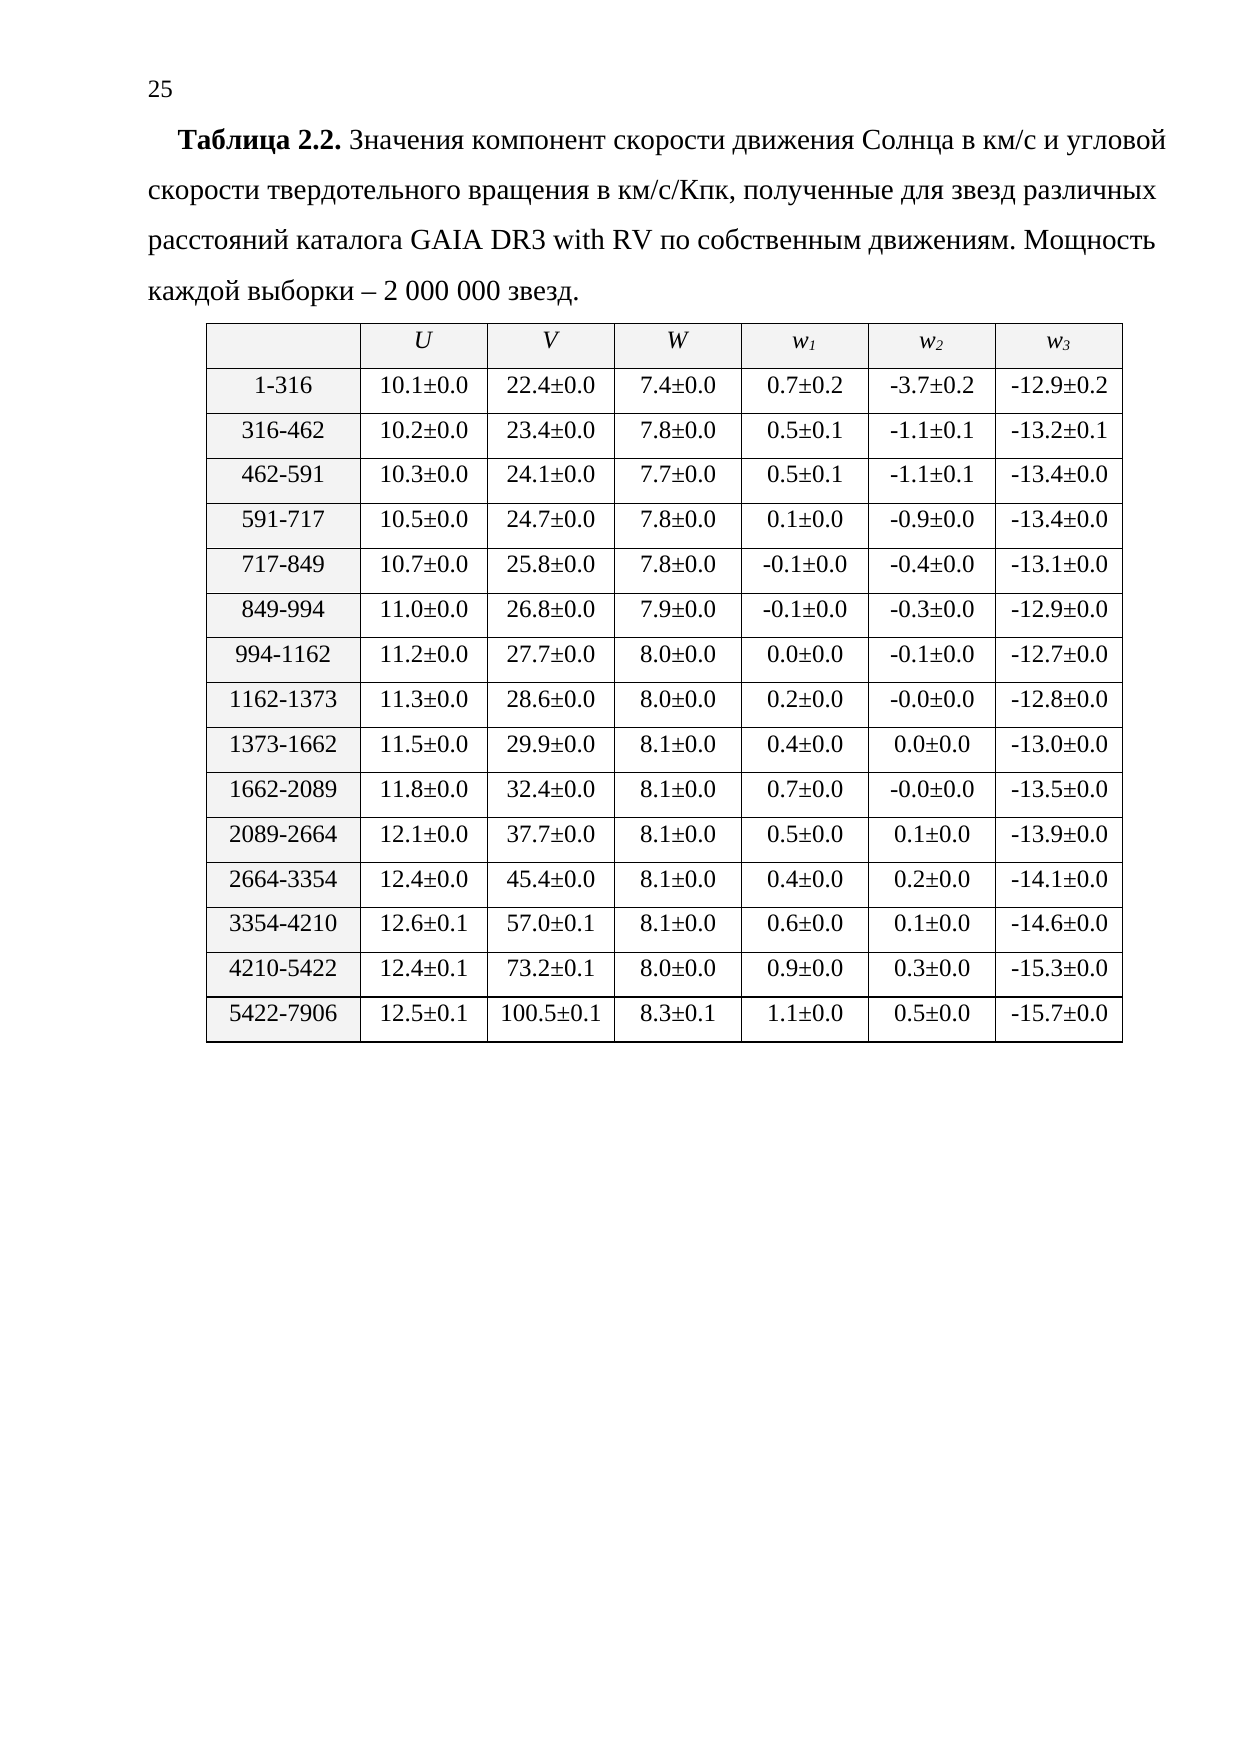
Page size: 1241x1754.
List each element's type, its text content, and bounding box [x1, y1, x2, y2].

table_cell 0.1±0.0 [742, 504, 868, 547]
table_cell 27.7±0.0 [488, 638, 614, 682]
table_cell -14.6±0.0 [996, 908, 1122, 952]
table_cell -13.0±0.0 [996, 728, 1122, 772]
table_cell 4210-5422 [207, 953, 360, 996]
table_cell 12.4±0.1 [361, 953, 487, 996]
table_cell 57.0±0.1 [488, 908, 614, 952]
table_cell 0.1±0.0 [869, 908, 995, 952]
table_cell 0.5±0.0 [742, 818, 868, 862]
table_cell 11.5±0.0 [361, 728, 487, 772]
table_cell -12.7±0.0 [996, 638, 1122, 682]
table_cell 8.1±0.0 [615, 728, 741, 772]
table_cell 8.1±0.0 [615, 863, 741, 907]
table_cell -0.9±0.0 [869, 504, 995, 547]
table_cell -15.3±0.0 [996, 953, 1122, 996]
table_cell 1162-1373 [207, 683, 360, 727]
table_cell 11.3±0.0 [361, 683, 487, 727]
table_cell 7.8±0.0 [615, 549, 741, 592]
table_cell 462-591 [207, 459, 360, 503]
table_cell 25.8±0.0 [488, 549, 614, 592]
table_cell 849-994 [207, 594, 360, 637]
table_cell 0.7±0.2 [742, 369, 868, 413]
table_cell -1.1±0.1 [869, 414, 995, 458]
table_header V [488, 324, 614, 368]
table_cell 1373-1662 [207, 728, 360, 772]
table_cell 0.5±0.0 [869, 998, 995, 1041]
table_cell 10.5±0.0 [361, 504, 487, 547]
table_cell 0.4±0.0 [742, 728, 868, 772]
table_cell 1662-2089 [207, 773, 360, 817]
table_cell 7.4±0.0 [615, 369, 741, 413]
table_cell 0.0±0.0 [869, 728, 995, 772]
table_cell 0.1±0.0 [869, 818, 995, 862]
table_cell 12.5±0.1 [361, 998, 487, 1041]
table_cell -0.1±0.0 [869, 638, 995, 682]
table_cell 8.0±0.0 [615, 953, 741, 996]
table_cell 7.9±0.0 [615, 594, 741, 637]
table_cell 8.1±0.0 [615, 818, 741, 862]
table_header w1 [742, 324, 868, 368]
table_header U [361, 324, 487, 368]
table_cell 8.0±0.0 [615, 683, 741, 727]
table_cell 45.4±0.0 [488, 863, 614, 907]
table_cell 24.1±0.0 [488, 459, 614, 503]
table_cell 24.7±0.0 [488, 504, 614, 547]
table_cell 8.0±0.0 [615, 638, 741, 682]
table_cell 5422-7906 [207, 998, 360, 1041]
table_cell 32.4±0.0 [488, 773, 614, 817]
table_cell 0.5±0.1 [742, 414, 868, 458]
table_cell 0.4±0.0 [742, 863, 868, 907]
table_cell -0.1±0.0 [742, 549, 868, 592]
table_cell -13.4±0.0 [996, 459, 1122, 503]
table_cell 2089-2664 [207, 818, 360, 862]
table_header W [615, 324, 741, 368]
table_cell -1.1±0.1 [869, 459, 995, 503]
table_cell 29.9±0.0 [488, 728, 614, 772]
table_cell 10.3±0.0 [361, 459, 487, 503]
table_cell 10.1±0.0 [361, 369, 487, 413]
table_cell 0.6±0.0 [742, 908, 868, 952]
table_cell 8.1±0.0 [615, 773, 741, 817]
table_cell 994-1162 [207, 638, 360, 682]
table_cell -12.9±0.0 [996, 594, 1122, 637]
table_cell 0.0±0.0 [742, 638, 868, 682]
table_header w3 [996, 324, 1122, 368]
table_cell -15.7±0.0 [996, 998, 1122, 1041]
table_cell -13.9±0.0 [996, 818, 1122, 862]
table_cell 0.3±0.0 [869, 953, 995, 996]
table_cell 11.2±0.0 [361, 638, 487, 682]
table_cell -13.1±0.0 [996, 549, 1122, 592]
table_cell 26.8±0.0 [488, 594, 614, 637]
table_cell 11.0±0.0 [361, 594, 487, 637]
table_cell 1.1±0.0 [742, 998, 868, 1041]
table_cell 11.8±0.0 [361, 773, 487, 817]
table_cell 8.1±0.0 [615, 908, 741, 952]
table_cell 0.9±0.0 [742, 953, 868, 996]
table_cell 37.7±0.0 [488, 818, 614, 862]
table_cell 10.2±0.0 [361, 414, 487, 458]
table_cell 591-717 [207, 504, 360, 547]
table_cell 8.3±0.1 [615, 998, 741, 1041]
table_cell -14.1±0.0 [996, 863, 1122, 907]
table_cell 0.2±0.0 [742, 683, 868, 727]
table_cell 3354-4210 [207, 908, 360, 952]
table_cell -0.1±0.0 [742, 594, 868, 637]
table_cell 2664-3354 [207, 863, 360, 907]
table_cell -13.2±0.1 [996, 414, 1122, 458]
table_cell -3.7±0.2 [869, 369, 995, 413]
table_header w2 [869, 324, 995, 368]
table_cell -0.0±0.0 [869, 683, 995, 727]
table_cell 0.5±0.1 [742, 459, 868, 503]
table_cell 1-316 [207, 369, 360, 413]
table_cell 23.4±0.0 [488, 414, 614, 458]
table_cell 28.6±0.0 [488, 683, 614, 727]
table_cell -0.4±0.0 [869, 549, 995, 592]
table_cell 316-462 [207, 414, 360, 458]
table_cell 12.4±0.0 [361, 863, 487, 907]
table_cell -13.4±0.0 [996, 504, 1122, 547]
table_cell 7.7±0.0 [615, 459, 741, 503]
table_cell 12.6±0.1 [361, 908, 487, 952]
table_cell 0.7±0.0 [742, 773, 868, 817]
text Таблица 2.2. Значения компонент скорости движения Солнца в км/с и угловой скорости твердотельного вращения в км/с/Кпк, полученные для звезд различных расстояний каталога GAIA DR3 with RV по собственным движениям. Мощность каждой выборки – 2 000 000 звезд. [148, 122, 1181, 306]
table_cell 7.8±0.0 [615, 504, 741, 547]
table_header [207, 324, 360, 368]
table_cell 7.8±0.0 [615, 414, 741, 458]
table_cell 717-849 [207, 549, 360, 592]
table_cell -12.9±0.2 [996, 369, 1122, 413]
table_cell 10.7±0.0 [361, 549, 487, 592]
table_cell 12.1±0.0 [361, 818, 487, 862]
table_cell -0.0±0.0 [869, 773, 995, 817]
table_cell 100.5±0.1 [488, 998, 614, 1041]
table_cell 0.2±0.0 [869, 863, 995, 907]
table_cell 22.4±0.0 [488, 369, 614, 413]
table_cell -12.8±0.0 [996, 683, 1122, 727]
table_cell -0.3±0.0 [869, 594, 995, 637]
table_cell -13.5±0.0 [996, 773, 1122, 817]
table_cell 73.2±0.1 [488, 953, 614, 996]
